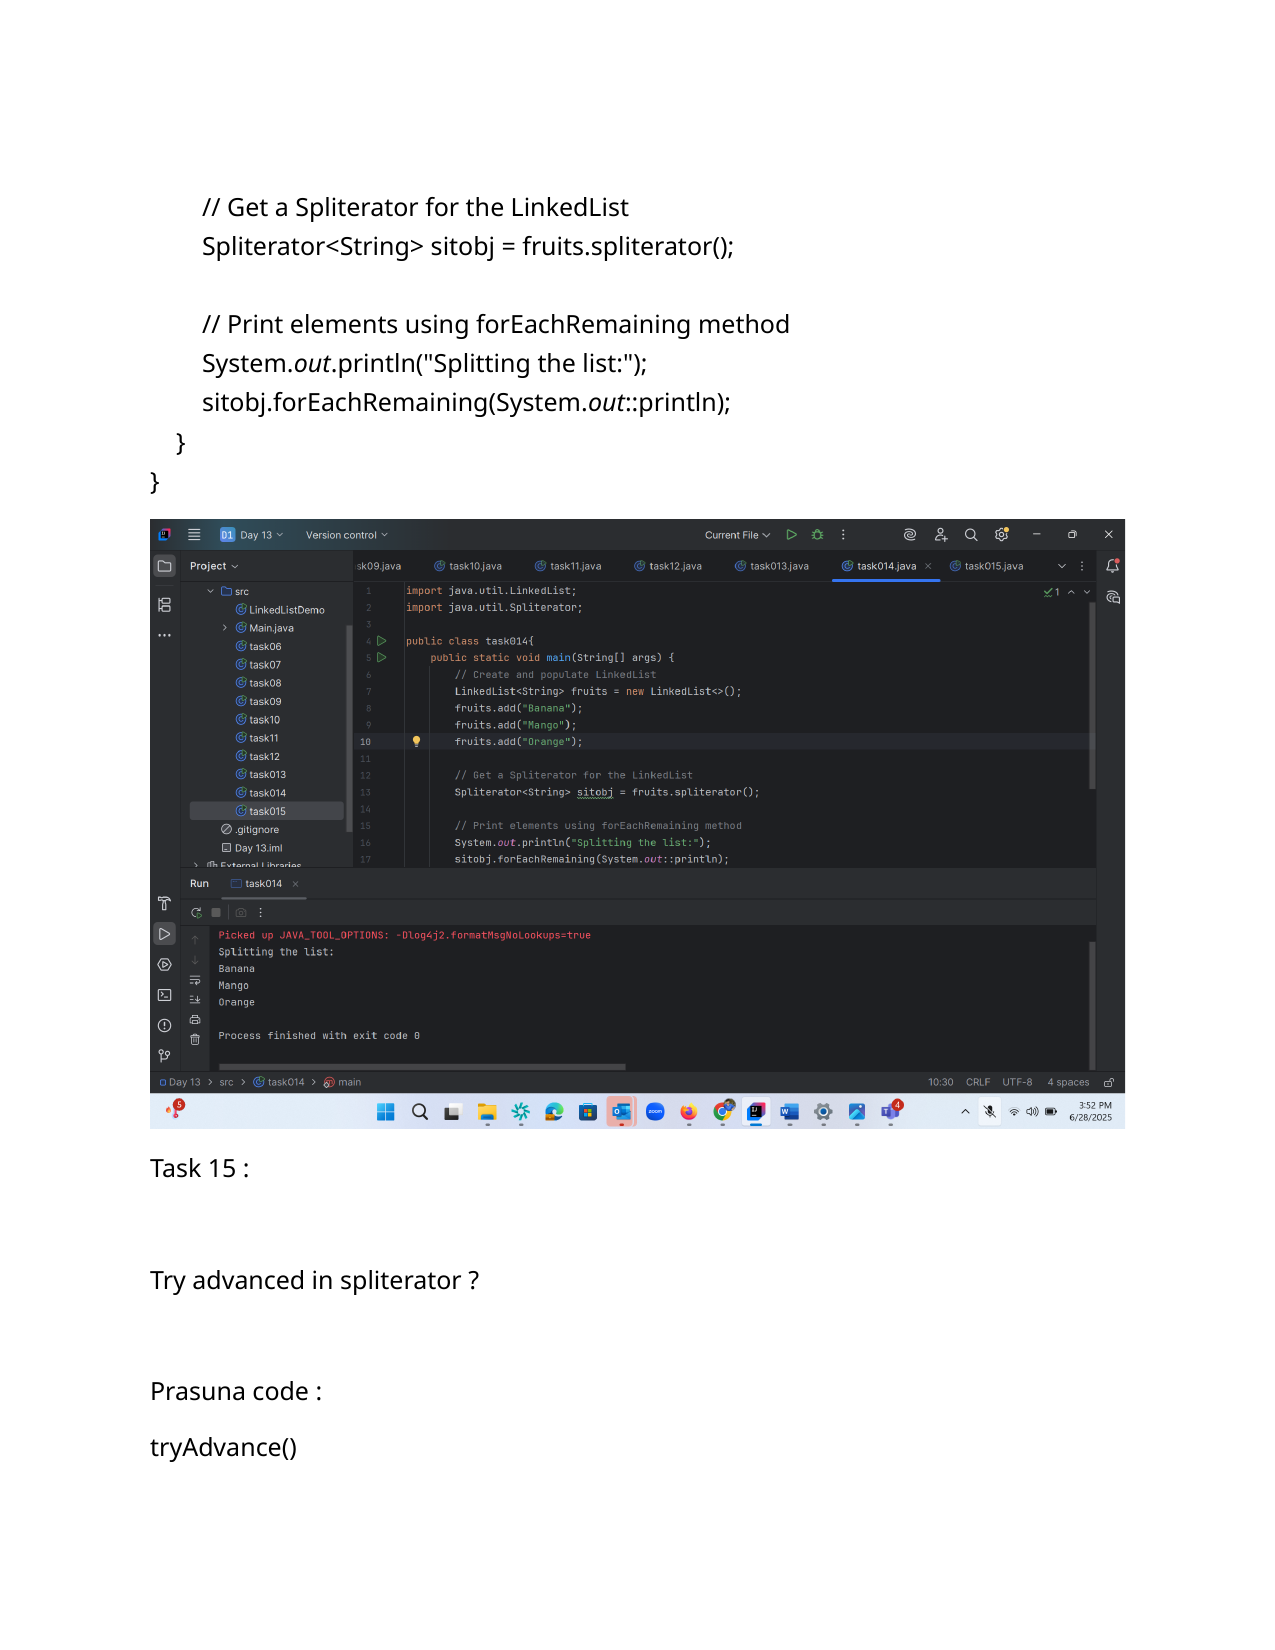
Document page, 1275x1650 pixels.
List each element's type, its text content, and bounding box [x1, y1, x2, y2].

text tryAdvance() [150, 1430, 1125, 1464]
text Prasuna code : [150, 1374, 1125, 1408]
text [150, 150, 1125, 497]
text Try advanced in spliterator ? [150, 1262, 1125, 1296]
text Task 15 : [150, 1151, 1125, 1185]
picture [150, 519, 1125, 1129]
